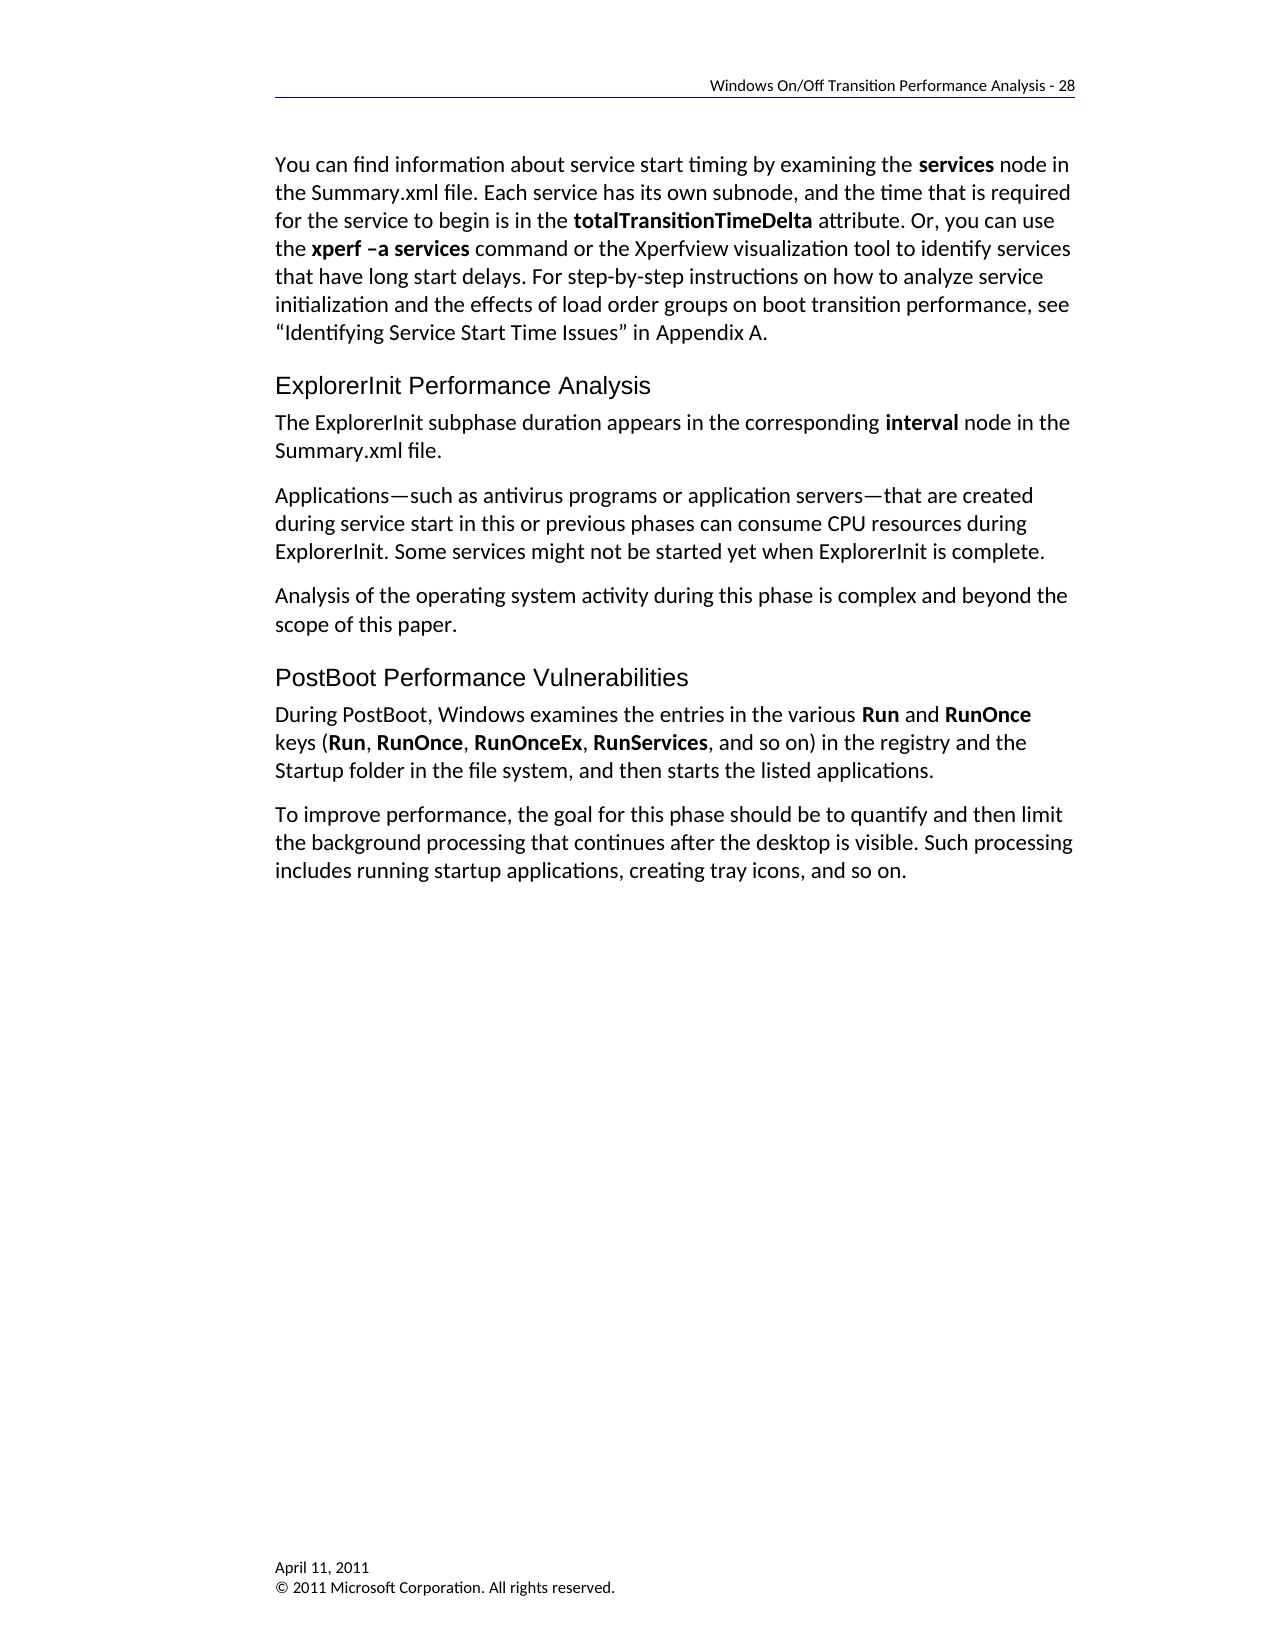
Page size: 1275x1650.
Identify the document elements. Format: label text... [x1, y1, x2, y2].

text Analysis of the operating system activity during this phase is complex and beyond the scope of this paper. [275, 582, 1075, 638]
subtitle ExplorerInit Performance Analysis [275, 371, 1075, 400]
text The ExplorerInit subphase duration appears in the corresponding interval node in the Summary.xml file. [275, 408, 1075, 464]
text Applications—such as antivirus programs or application servers—that are created during service start in this or previous phases can consume CPU resources during ExplorerInit. Some services might not be started yet when ExplorerInit is complete. [275, 481, 1075, 565]
text You can find information about service start timing by examining the services node in the Summary.xml file. Each service has its own subnode, and the time that is required for the service to begin is in the totalTransitionTimeDelta attribute. Or, you can use the xperf –a services command or the Xperfview visualization tool to identify services that have long start delays. For step-by-step instructions on how to analyze service initialization and the effects of load order groups on boot transition performance, see “Identifying Service Start Time Issues” in Appendix A. [275, 150, 1075, 346]
subtitle PostBoot Performance Vulnerabilities [275, 663, 1075, 691]
text During PostBoot, Windows examines the entries in the various Run and RunOnce keys (Run, RunOnce, RunOnceEx, RunServices, and so on) in the registry and the Startup folder in the file system, and then starts the listed applications. [275, 700, 1075, 784]
text To improve performance, the goal for this phase should be to quantify and then limit the background processing that continues after the desktop is visible. Such processing includes running startup applications, creating tray icons, and so on. [275, 801, 1075, 884]
